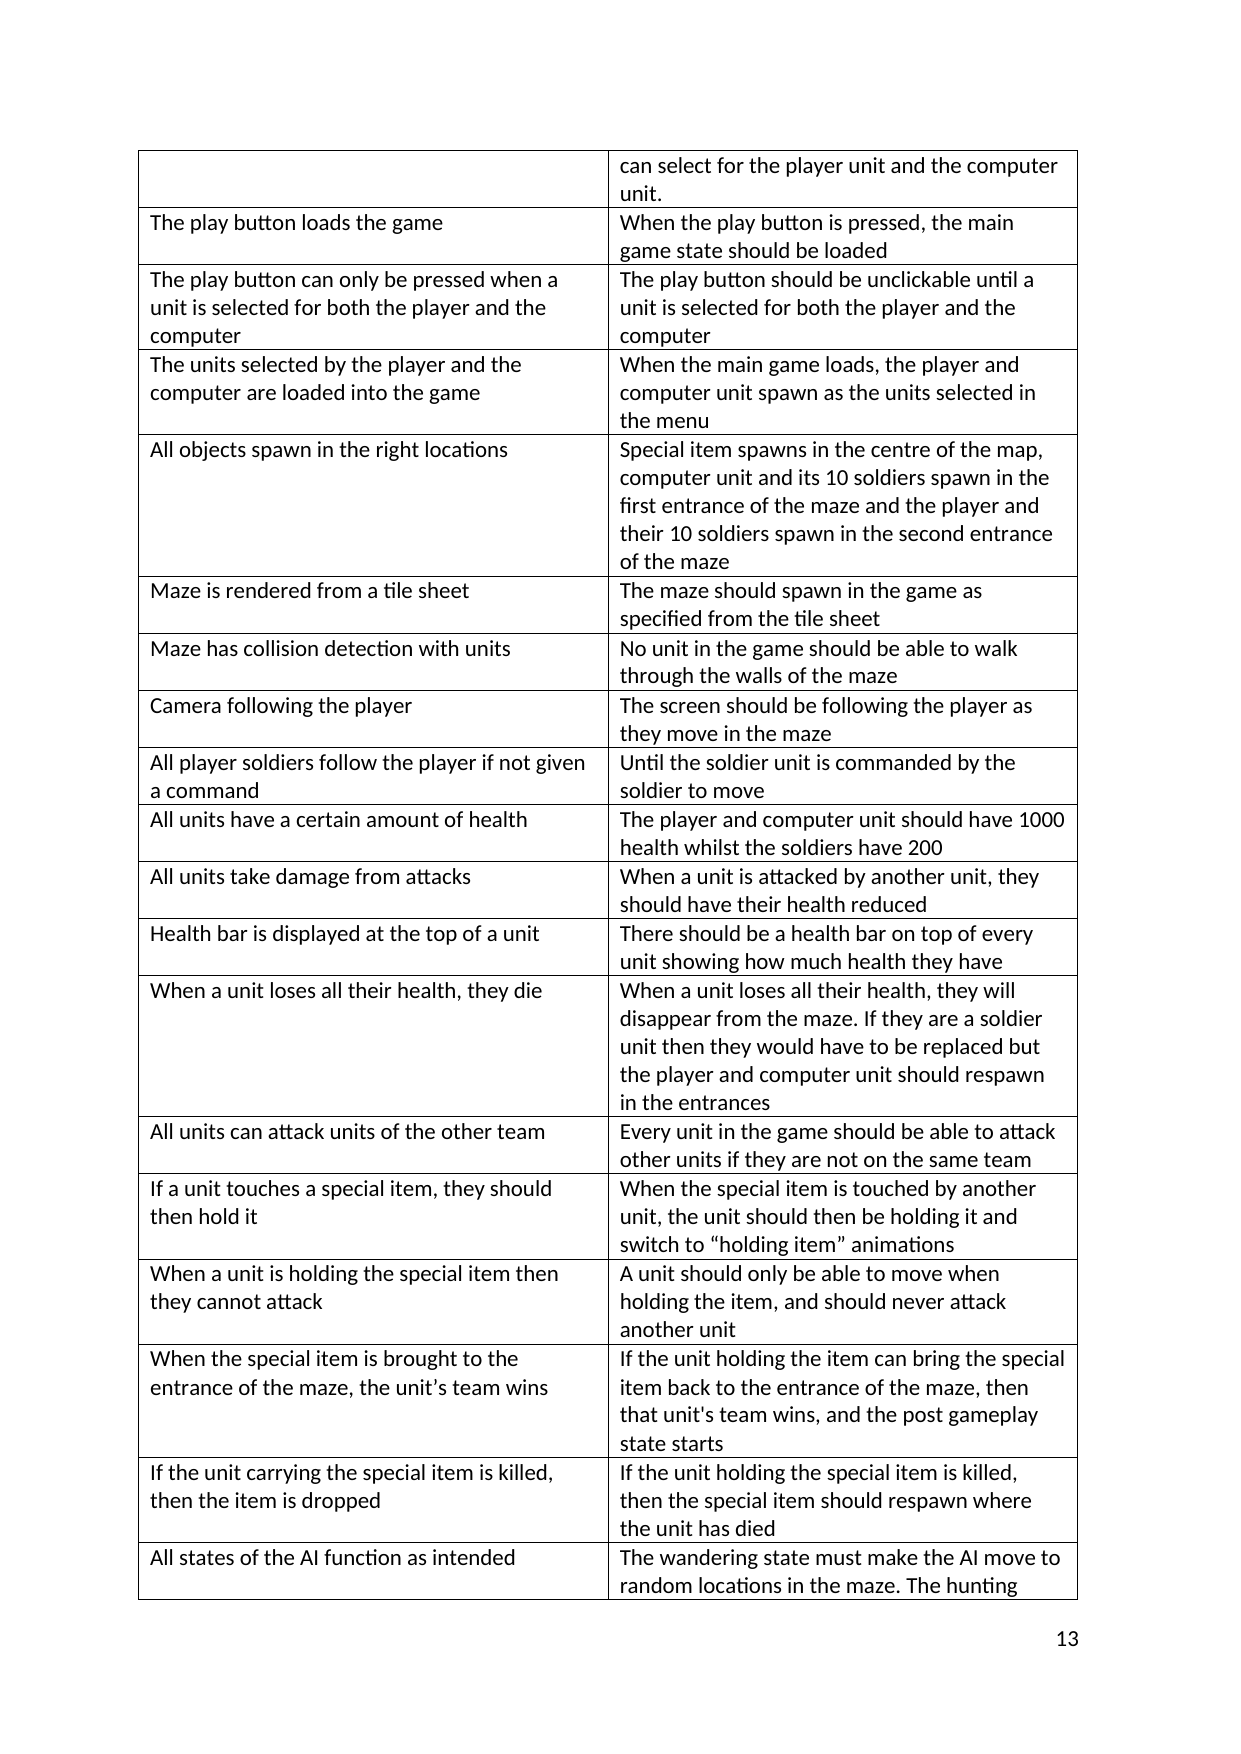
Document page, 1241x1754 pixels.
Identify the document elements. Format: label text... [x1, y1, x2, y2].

table_cell Maze is rendered from a tile sheet [139, 577, 608, 633]
table_cell The play button can only be pressed when a unit is selected for both the player and the computer [139, 265, 608, 349]
table_cell If the unit carrying the special item is killed, then the item is dropped [139, 1458, 608, 1542]
table_cell All units take damage from attacks [139, 862, 608, 918]
table_cell A unit should only be able to move when holding the item, and should never attack another unit [609, 1260, 1077, 1343]
table_cell Until the soldier unit is commanded by the soldier to move [609, 748, 1077, 804]
table_cell If the unit holding the item can bring the special item back to the entrance of the maze, then that unit's team wins, and the post gameplay state starts [609, 1345, 1077, 1457]
table_cell The maze should spawn in the game as specified from the tile sheet [609, 577, 1077, 633]
table_cell Special item spawns in the centre of the map, computer unit and its 10 soldiers spawn in the first entrance of the maze and the player and their 10 soldiers spawn in the second entrance of the maze [609, 435, 1077, 576]
table_cell The play button should be unclickable until a unit is selected for both the player and the computer [609, 265, 1077, 349]
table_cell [609, 151, 1077, 207]
table_cell When the play button is pressed, the main game state should be loaded [609, 208, 1077, 264]
table_cell When the special item is touched by another unit, the unit should then be holding it and switch to “holding item” animations [609, 1174, 1077, 1258]
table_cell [139, 151, 608, 207]
table_cell When a unit is attacked by another unit, they should have their health reduced [609, 862, 1077, 918]
table_cell Camera following the player [139, 691, 608, 747]
table_cell Maze has collision detection with units [139, 634, 608, 690]
table_cell The units selected by the player and the computer are loaded into the game [139, 350, 608, 434]
table_cell All objects spawn in the right locations [139, 435, 608, 576]
table_cell If a unit touches a special item, they should then hold it [139, 1174, 608, 1258]
table_cell When a unit loses all their health, they die [139, 976, 608, 1116]
table_cell When the main game loads, the player and computer unit spawn as the units selected in the menu [609, 350, 1077, 434]
table_cell All units can attack units of the other team [139, 1117, 608, 1173]
table_cell There should be a health bar on top of every unit showing how much health they have [609, 919, 1077, 975]
table_cell Every unit in the game should be able to attack other units if they are not on the same team [609, 1117, 1077, 1173]
table_cell The screen should be following the player as they move in the maze [609, 691, 1077, 747]
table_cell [609, 1543, 1077, 1599]
table_cell When a unit is holding the special item then they cannot attack [139, 1260, 608, 1343]
table_cell If the unit holding the special item is killed, then the special item should respawn where the unit has died [609, 1458, 1077, 1542]
table_cell All units have a certain amount of health [139, 805, 608, 861]
table_cell All player soldiers follow the player if not given a command [139, 748, 608, 804]
table_cell When the special item is brought to the entrance of the maze, the unit’s team wins [139, 1345, 608, 1457]
table_cell Health bar is displayed at the top of a unit [139, 919, 608, 975]
table_cell When a unit loses all their health, they will disappear from the maze. If they are a soldier unit then they would have to be replaced but the player and computer unit should respawn in the entrances [609, 976, 1077, 1116]
table_cell The player and computer unit should have 1000 health whilst the soldiers have 200 [609, 805, 1077, 861]
table_cell No unit in the game should be able to walk through the walls of the maze [609, 634, 1077, 690]
table_cell The play button loads the game [139, 208, 608, 264]
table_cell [139, 1543, 608, 1599]
